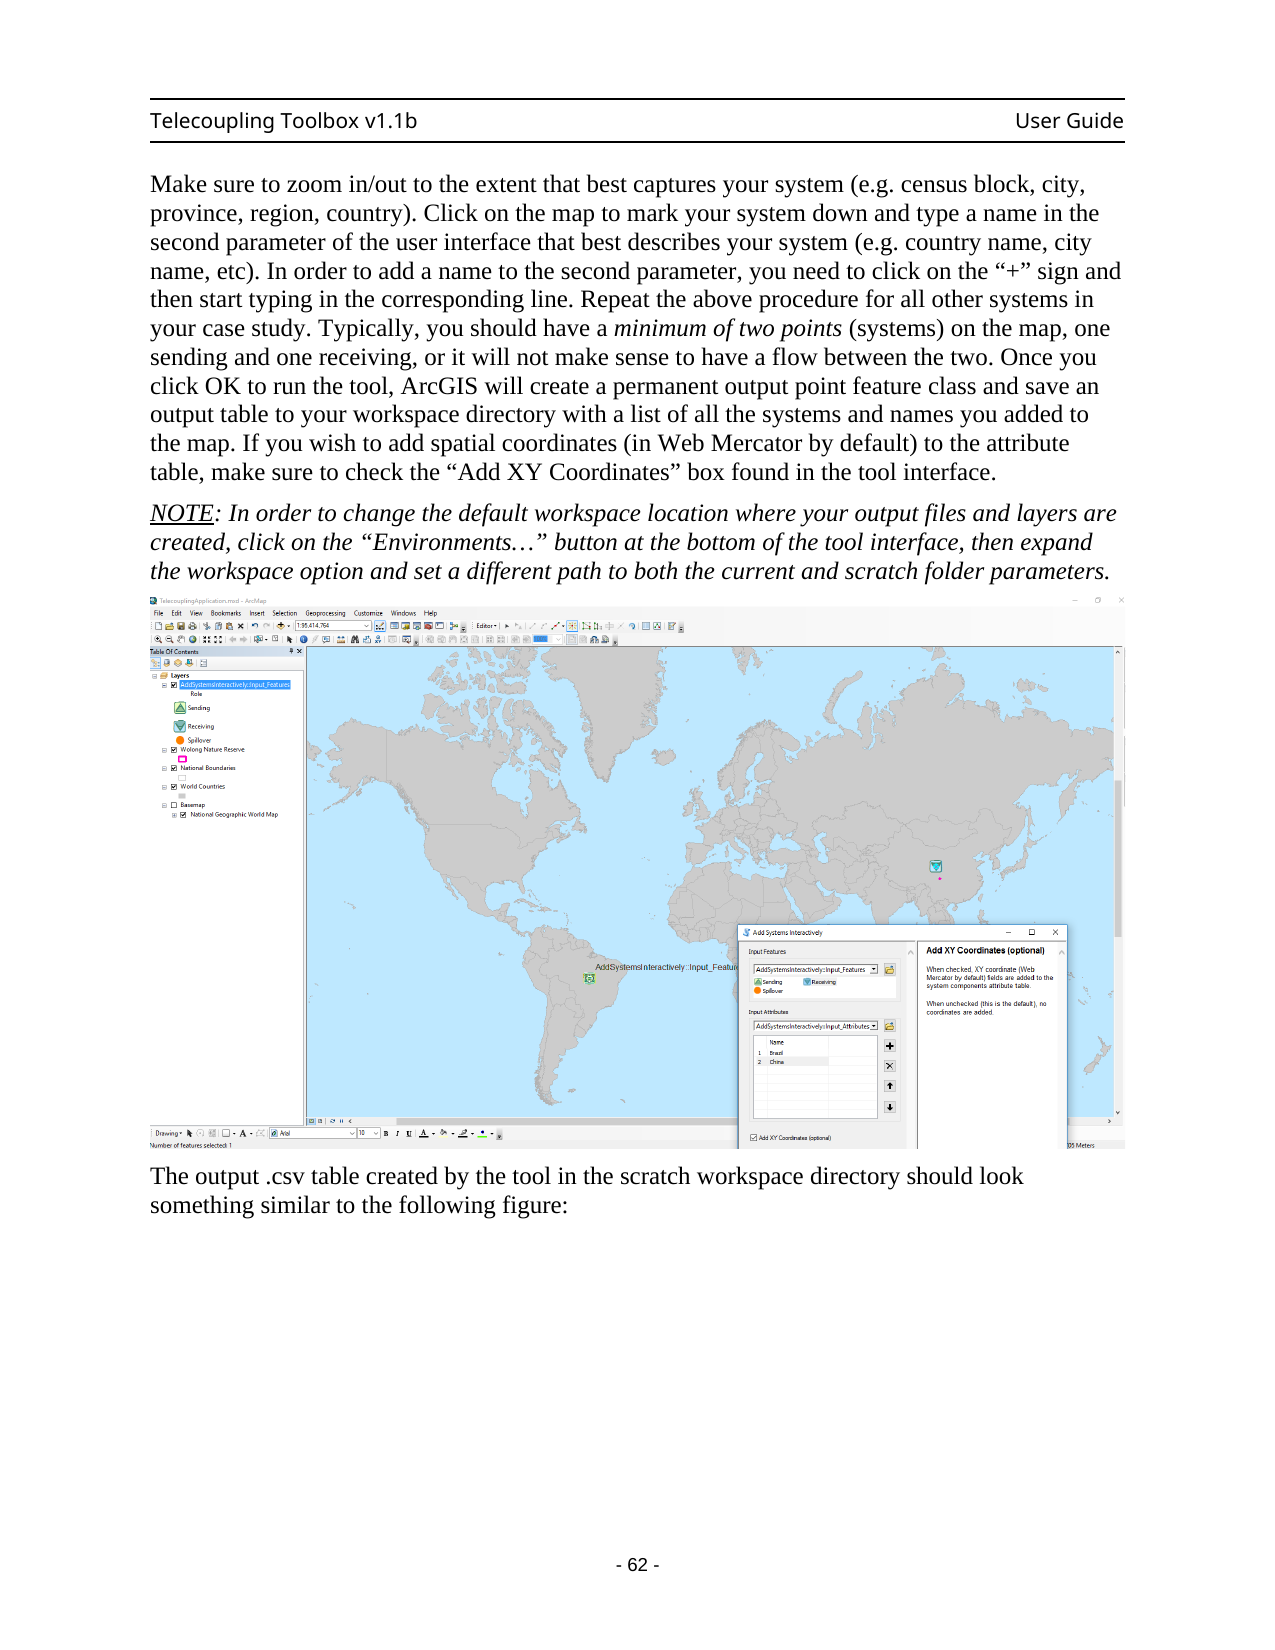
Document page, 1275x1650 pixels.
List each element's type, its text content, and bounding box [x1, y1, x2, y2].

picture [150, 597, 1125, 1149]
text The output .csv table created by the tool in the scratch workspace directory should look something similar to the following figure: [150, 1161, 1125, 1219]
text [150, 169, 1125, 486]
text NOTE: In order to change the default workspace location where your output files and layers are created, click on the “Environments…” button at the bottom of the tool interface, then expand the workspace option and set a different path to both the current and scratch folder parameters. [150, 498, 1125, 584]
